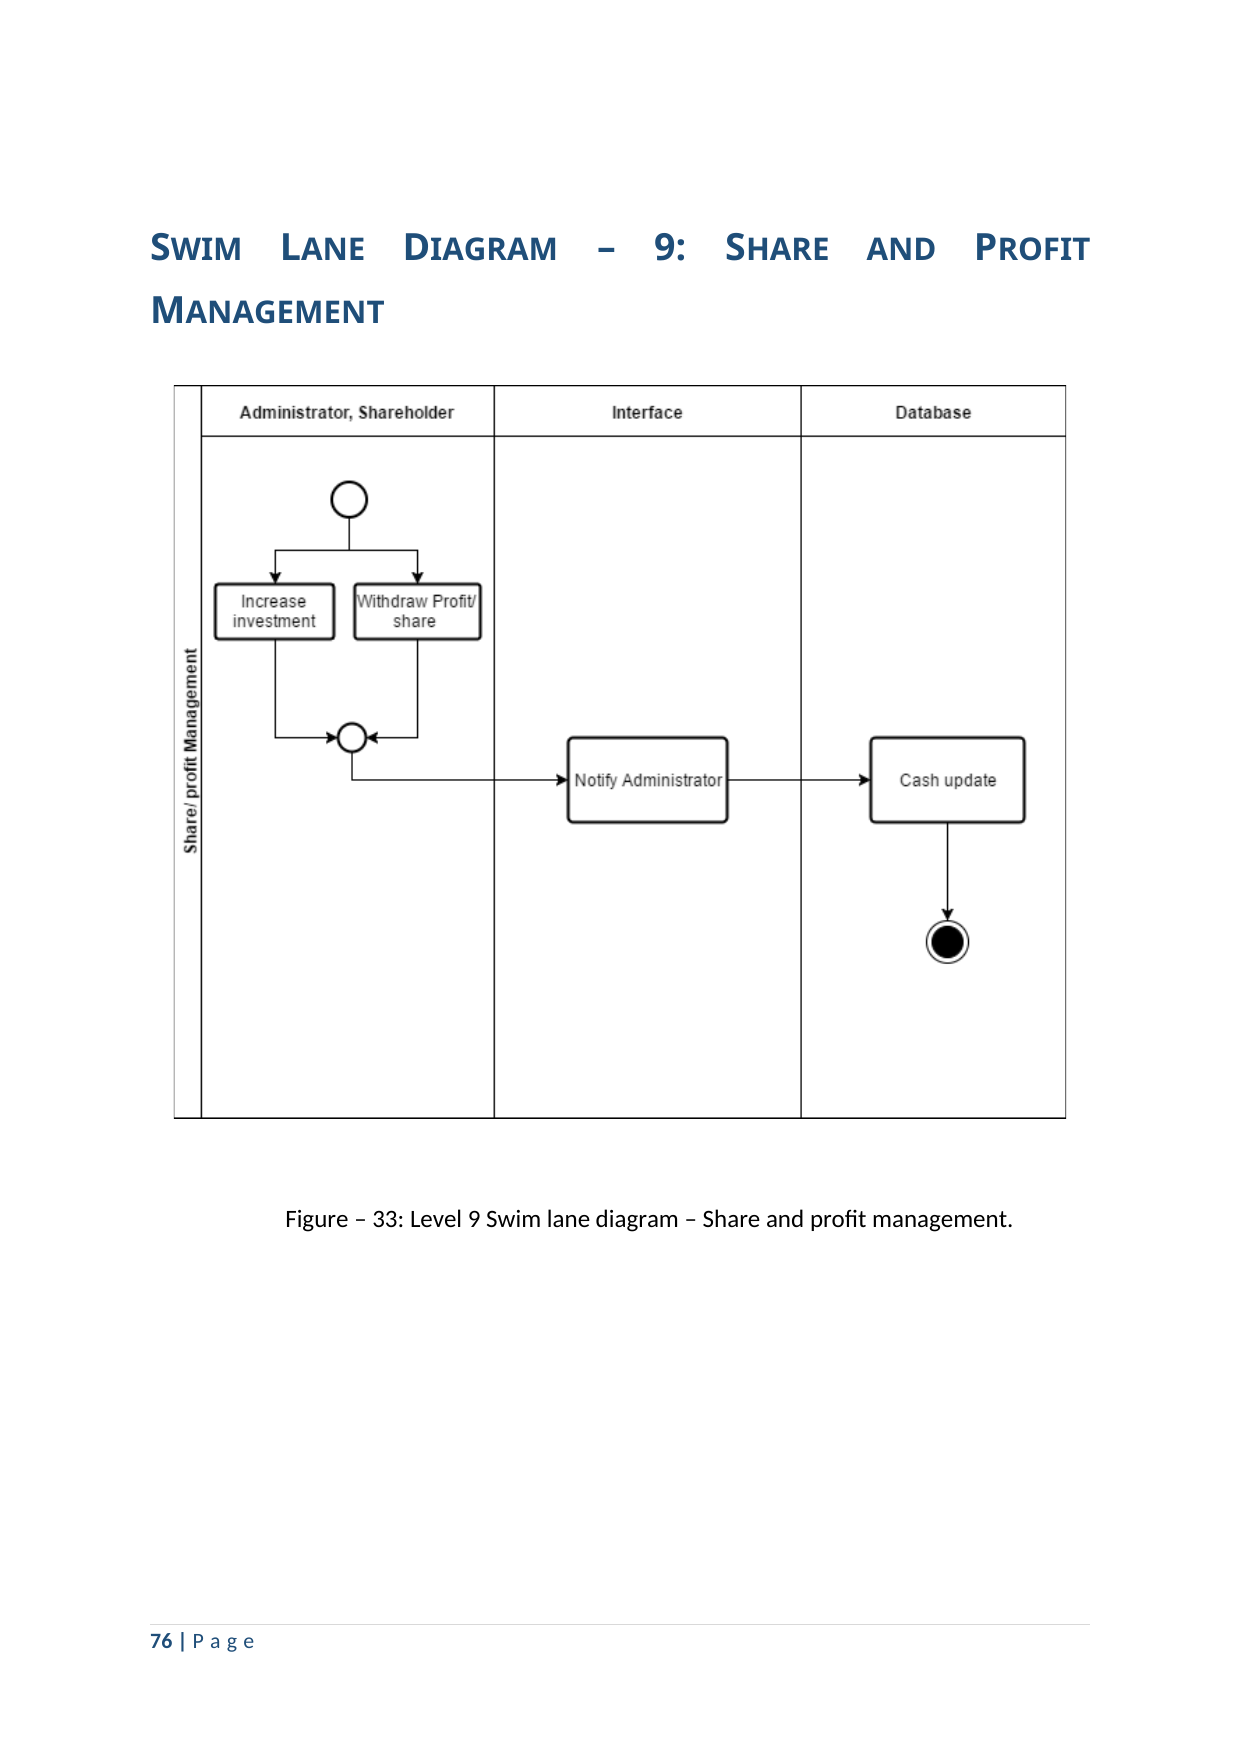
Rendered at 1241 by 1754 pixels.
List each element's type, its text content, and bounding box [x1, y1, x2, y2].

picture [173, 385, 1067, 1119]
text SWIM LANE DIAGRAM – 9: SHARE AND PROFIT MANAGEMENT [150, 220, 1090, 335]
text Figure – 33: Level 9 Swim lane diagram – Share and profit management. [150, 1203, 1090, 1233]
